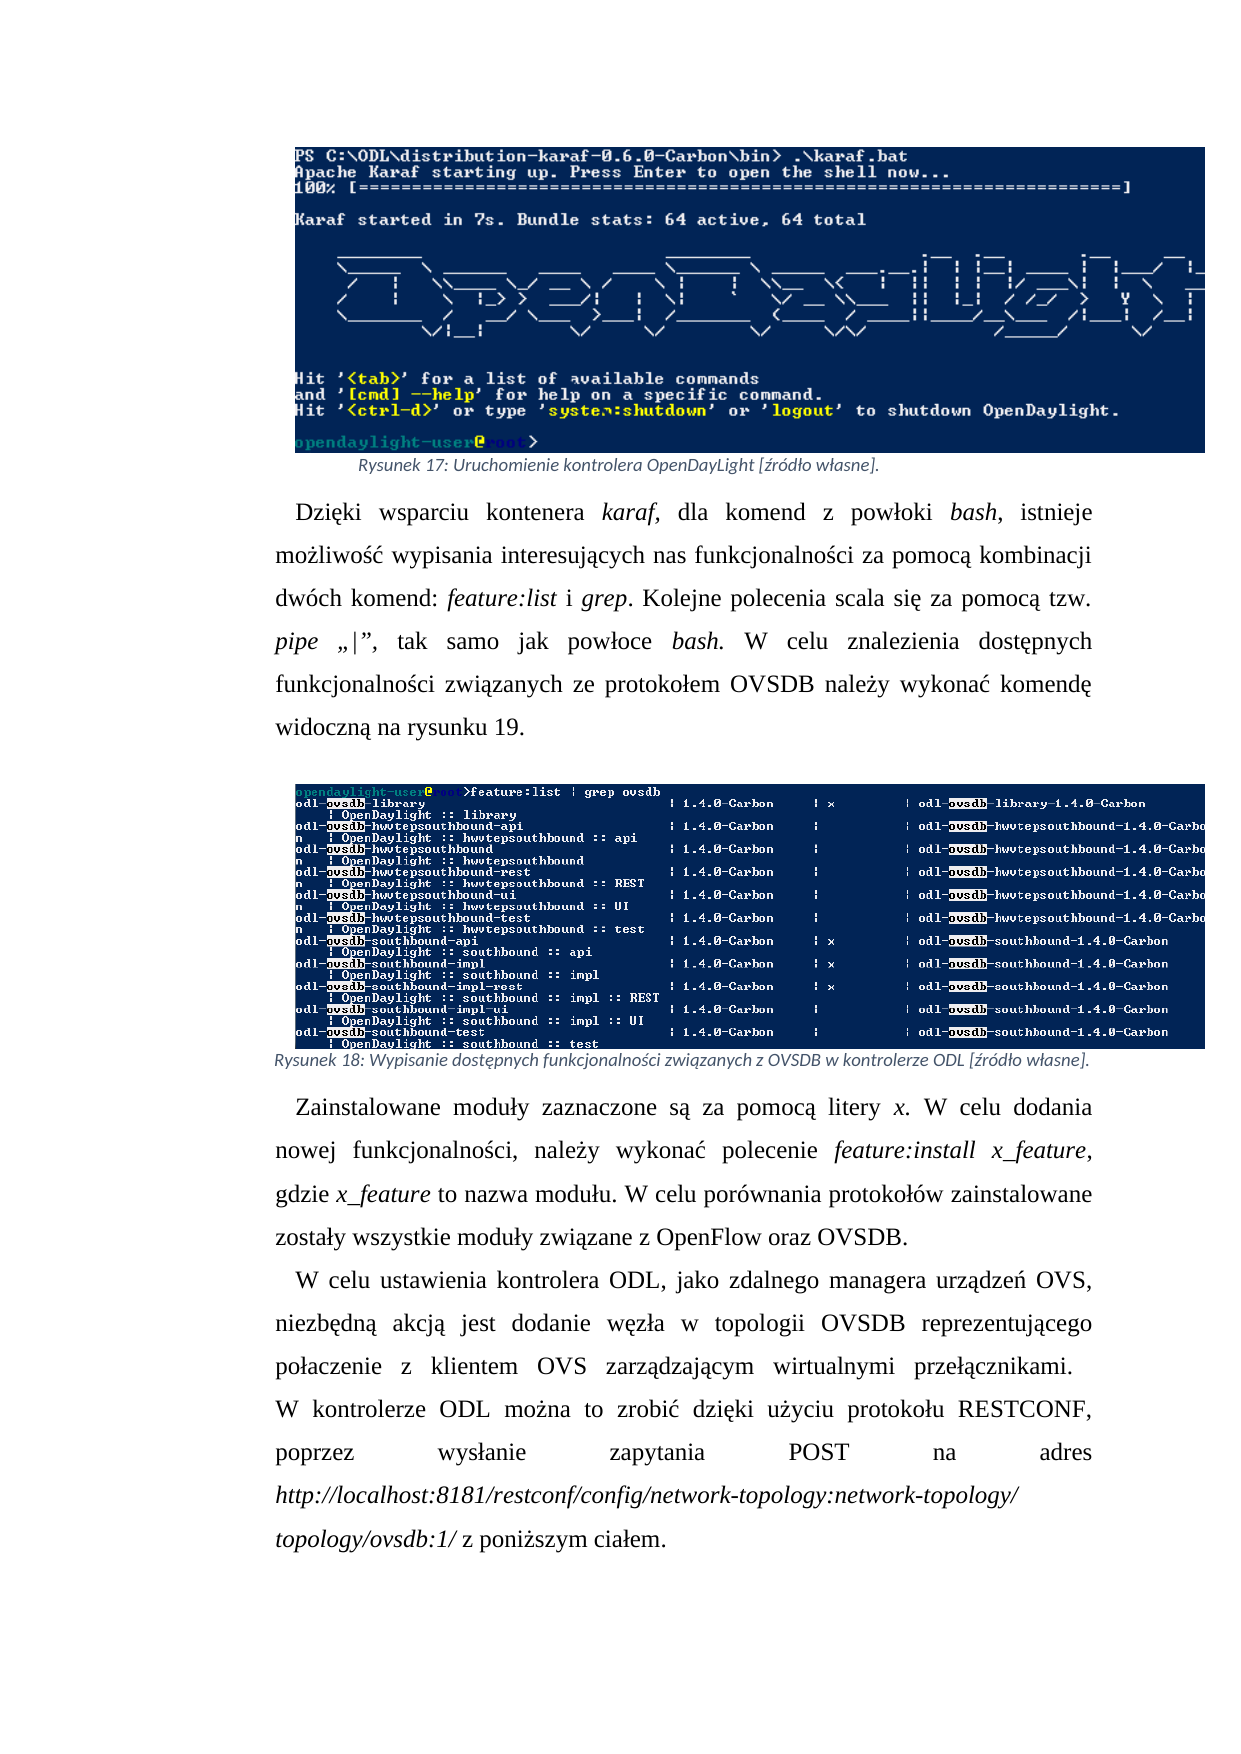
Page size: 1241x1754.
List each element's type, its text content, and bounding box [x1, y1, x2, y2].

list W celu ustawienia kontrolera ODL, jako zdalnego managera urządzeń OVS, niezbędną akcją jest dodanie węzła w topologii OVSDB reprezentującego połaczenie z klientem OVS zarządzającym wirtualnymi przełącznikami. W kontrolerze ODL można to zrobić dzięki użyciu protokołu RESTCONF, poprzez wysłanie zapytania POST na adres http://localhost:8181/restconf/config/network-topology:network-topology/topology/ovsdb:1/ z poniższym ciałem. [275, 1265, 1093, 1552]
picture [295, 784, 1205, 1049]
list Zainstalowane moduły zaznaczone są za pomocą litery x. W celu dodania nowej funkcjonalności, należy wykonać polecenie feature:install x_feature, gdzie x_feature to nazwa modułu. W celu porównania protokołów zainstalowane zostały wszystkie moduły związane z OpenFlow oraz OVSDB. [275, 1092, 1093, 1251]
list Dzięki wsparciu kontenera karaf, dla komend z powłoki bash, istnieje możliwość wypisania interesujących nas funkcjonalności za pomocą kombinacji dwóch komend: feature:list i grep. Kolejne polecenia scala się za pomocą tzw. pipe „|”, tak samo jak powłoce bash. W celu znalezienia dostępnych funkcjonalności związanych ze protokołem OVSDB należy wykonać komendę widoczną na rysunku 19. [275, 497, 1093, 741]
picture [295, 147, 1205, 453]
text Rysunek 17: Uruchomienie kontrolera OpenDayLight [źródło własne]. [148, 453, 1093, 476]
text Rysunek 18: Wypisanie dostępnych funkcjonalności związanych z OVSDB w kontrolerze ODL [źródło własne]. [148, 1049, 1093, 1072]
